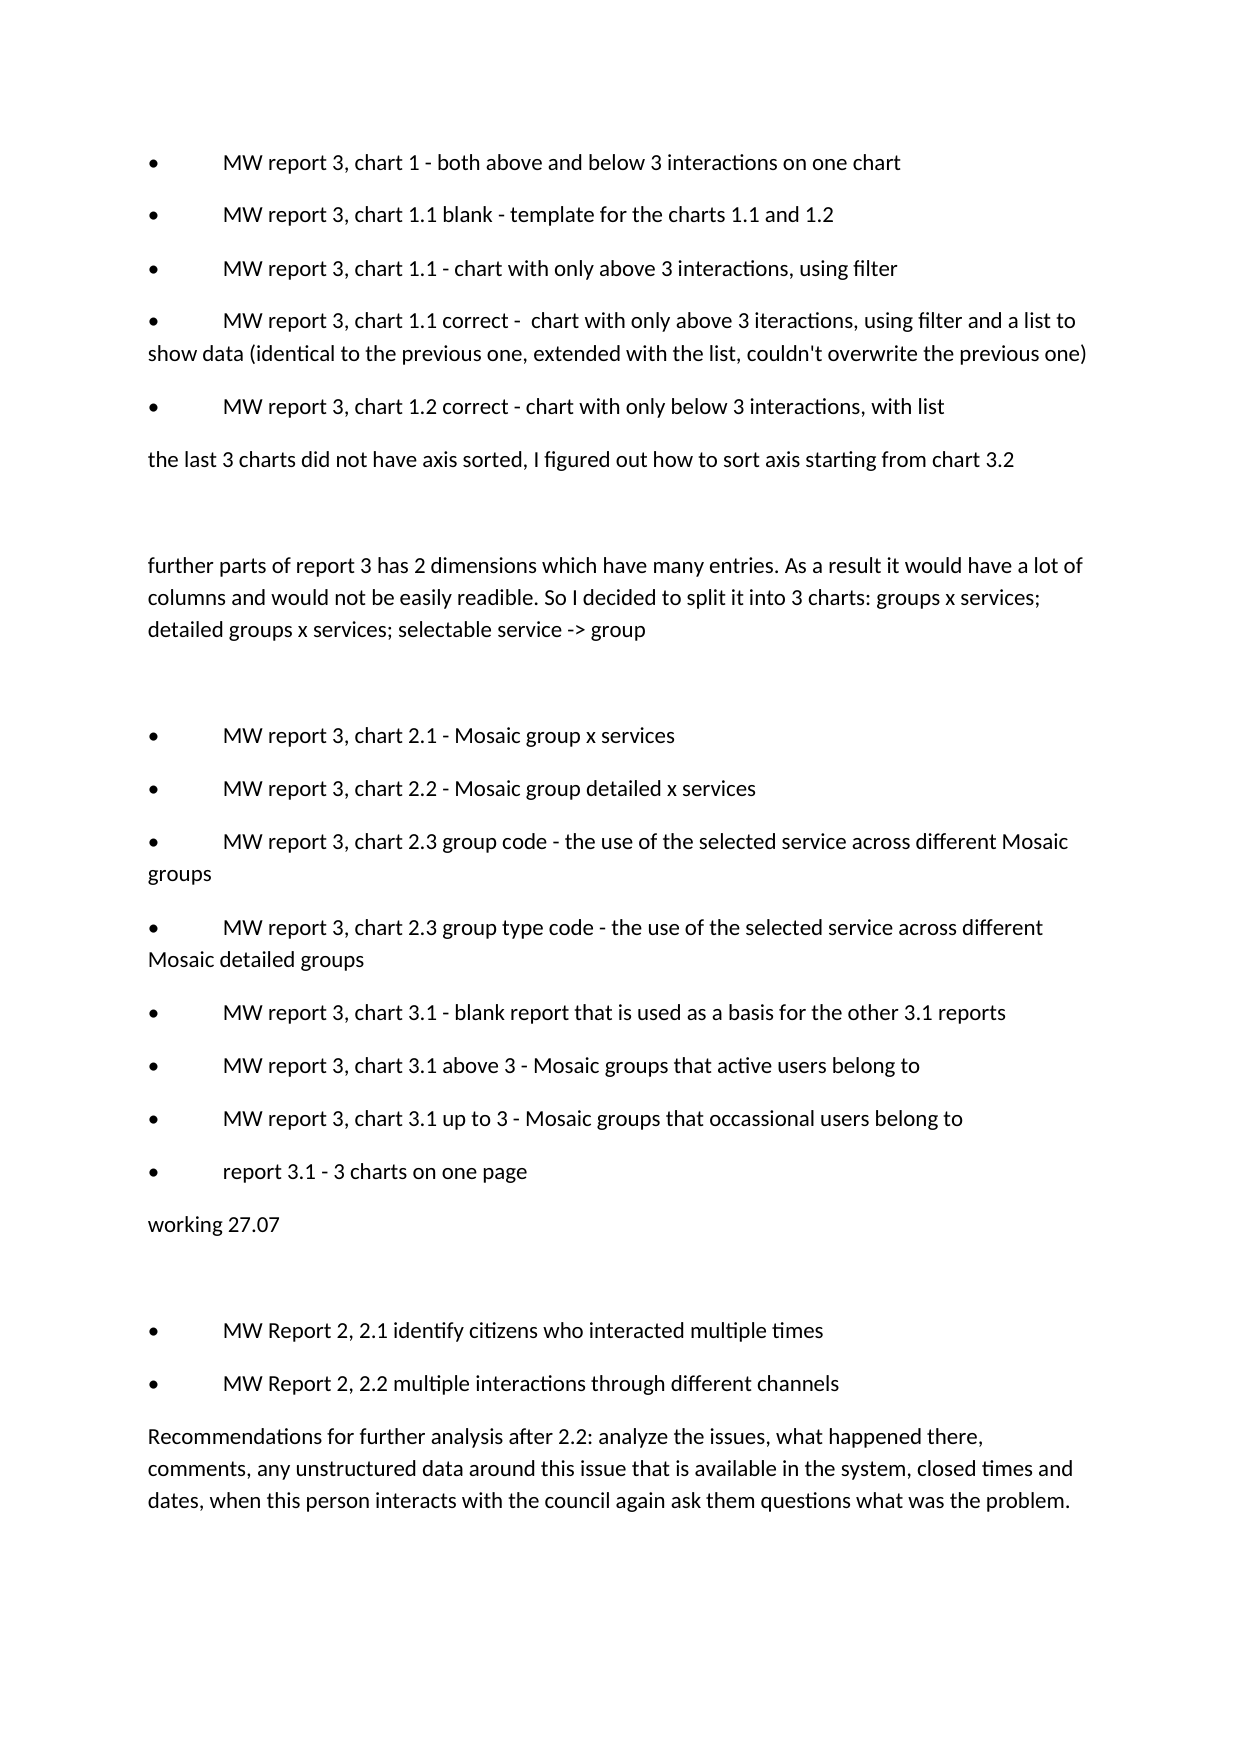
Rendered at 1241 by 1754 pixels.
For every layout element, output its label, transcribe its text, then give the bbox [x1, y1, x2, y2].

text • MW report 3, chart 1.1 - chart with only above 3 interactions, using filter [148, 254, 1093, 282]
text • MW report 3, chart 2.2 - Mosaic group detailed x services [148, 774, 1093, 802]
text • MW report 3, chart 2.3 group type code - the use of the selected service across different Mosaic detailed groups [148, 913, 1093, 973]
text • MW report 3, chart 1.1 correct - chart with only above 3 iteractions, using filter and a list to show data (identical to the previous one, extended with the list, couldn't overwrite the previous one) [148, 307, 1093, 367]
text • MW report 3, chart 1.2 correct - chart with only below 3 interactions, with list [148, 392, 1093, 420]
text working 27.07 [148, 1210, 1093, 1238]
text the last 3 charts did not have axis sorted, I figured out how to sort axis starting from chart 3.2 [148, 445, 1093, 473]
text • MW report 3, chart 3.1 above 3 - Mosaic groups that active users belong to [148, 1051, 1093, 1079]
text further parts of report 3 has 2 dimensions which have many entries. As a result it would have a lot of columns and would not be easily readible. So I decided to split it into 3 charts: groups x services; detailed groups x services; selectable service -> group [148, 551, 1093, 643]
text • MW report 3, chart 2.3 group code - the use of the selected service across different Mosaic groups [148, 827, 1093, 888]
text • MW report 3, chart 1.1 blank - template for the charts 1.1 and 1.2 [148, 201, 1093, 229]
text • MW report 3, chart 1 - both above and below 3 interactions on one chart [148, 148, 1093, 176]
text Recommendations for further analysis after 2.2: analyze the issues, what happened there, comments, any unstructured data around this issue that is available in the system, closed times and dates, when this person interacts with the council again ask them questions what was the problem. [148, 1422, 1093, 1514]
text • MW Report 2, 2.1 identify citizens who interacted multiple times [148, 1316, 1093, 1344]
text • MW report 3, chart 2.1 - Mosaic group x services [148, 721, 1093, 749]
text • MW Report 2, 2.2 multiple interactions through different channels [148, 1369, 1093, 1397]
text • MW report 3, chart 3.1 up to 3 - Mosaic groups that occassional users belong to [148, 1104, 1093, 1132]
text • report 3.1 - 3 charts on one page [148, 1157, 1093, 1185]
text • MW report 3, chart 3.1 - blank report that is used as a basis for the other 3.1 reports [148, 998, 1093, 1026]
